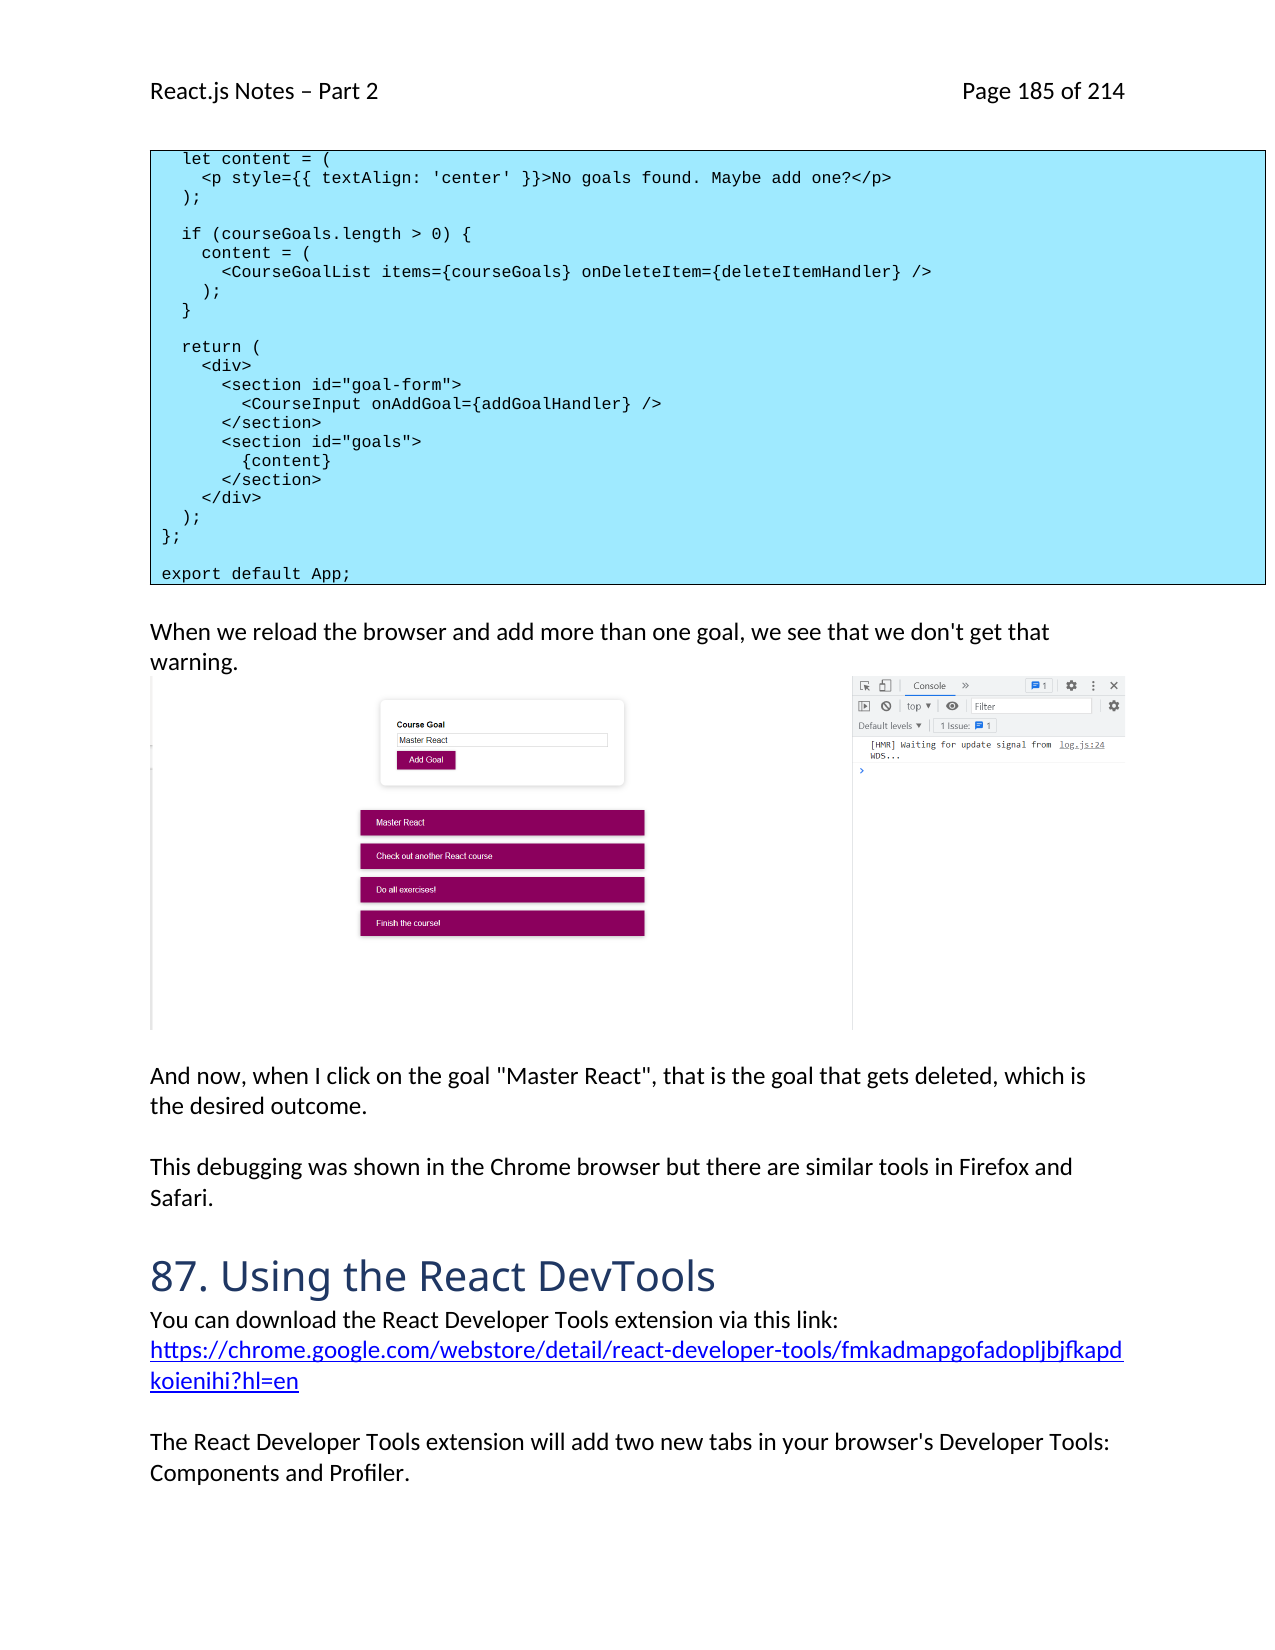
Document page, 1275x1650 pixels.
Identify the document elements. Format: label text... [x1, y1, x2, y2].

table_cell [151, 151, 1265, 584]
text When we reload the browser and add more than one goal, we see that we don't get that warning. [150, 616, 1125, 676]
text And now, when I click on the goal "Master React", that is the goal that gets deleted, which is the desired outcome. [150, 1060, 1125, 1121]
subtitle 87. Using the React DevTools [150, 1247, 1125, 1304]
text You can download the React Developer Tools extension via this link: https://chrome.google.com/webstore/detail/react-developer-tools/fmkadmapgofadopljbjfkapdkoienihi?hl=en [150, 1304, 1125, 1396]
text The React Developer Tools extension will add two new tabs in your browser's Developer Tools: Components and Profiler. [150, 1426, 1125, 1487]
picture [150, 676, 1125, 1030]
text This debugging was shown in the Chrome browser but there are similar tools in Firefox and Safari. [150, 1152, 1125, 1213]
